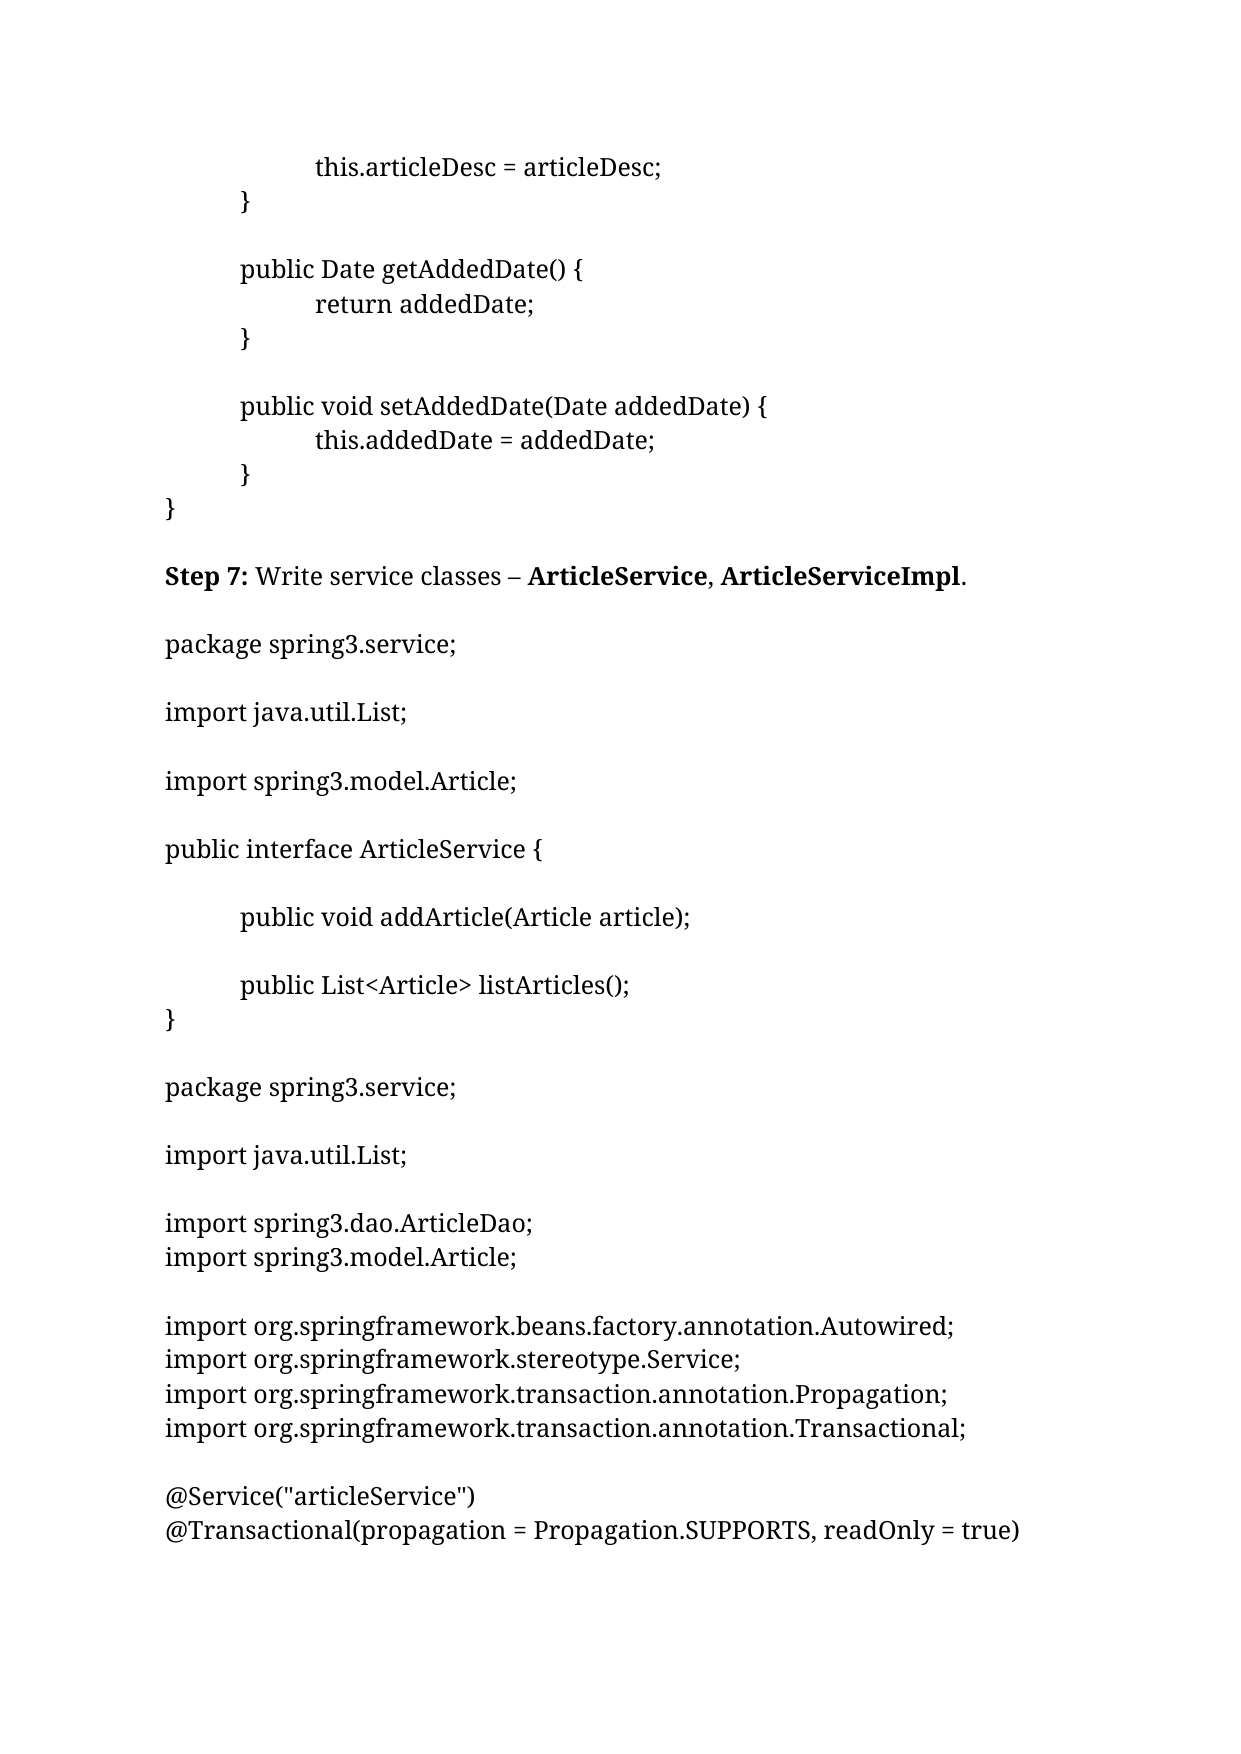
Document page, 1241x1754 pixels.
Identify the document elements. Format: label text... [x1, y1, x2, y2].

text @Service("articleService") [165, 1478, 1075, 1512]
text import org.springframework.beans.factory.annotation.Autowired; [165, 1308, 1075, 1342]
text public void addArticle(Article article); [165, 899, 1075, 933]
text import java.util.List; [165, 695, 1075, 729]
text public interface ArticleService { [165, 831, 1075, 865]
text } [165, 184, 1075, 218]
text public List<Article> listArticles(); [165, 967, 1075, 1002]
text } [165, 320, 1075, 354]
text import spring3.model.Article; [165, 763, 1075, 797]
text public Date getAddedDate() { [165, 252, 1075, 286]
text @Transactional(propagation = Propagation.SUPPORTS, readOnly = true) [165, 1512, 1075, 1547]
text this.addedDate = addedDate; [165, 422, 1075, 457]
text import java.util.List; [165, 1138, 1075, 1172]
text public void setAddedDate(Date addedDate) { [165, 388, 1075, 422]
text import org.springframework.transaction.annotation.Propagation; [165, 1376, 1075, 1410]
text return addedDate; [165, 286, 1075, 320]
text Step 7: Write service classes – ArticleService, ArticleServiceImpl. [165, 559, 1075, 593]
text } [165, 491, 1075, 525]
text this.articleDesc = articleDesc; [165, 150, 1075, 184]
text package spring3.service; [165, 1070, 1075, 1104]
text } [165, 457, 1075, 491]
text } [165, 1002, 1075, 1036]
text import org.springframework.transaction.annotation.Transactional; [165, 1410, 1075, 1444]
text package spring3.service; [165, 627, 1075, 661]
text import org.springframework.stereotype.Service; [165, 1342, 1075, 1376]
text import spring3.model.Article; [165, 1240, 1075, 1274]
text import spring3.dao.ArticleDao; [165, 1206, 1075, 1240]
